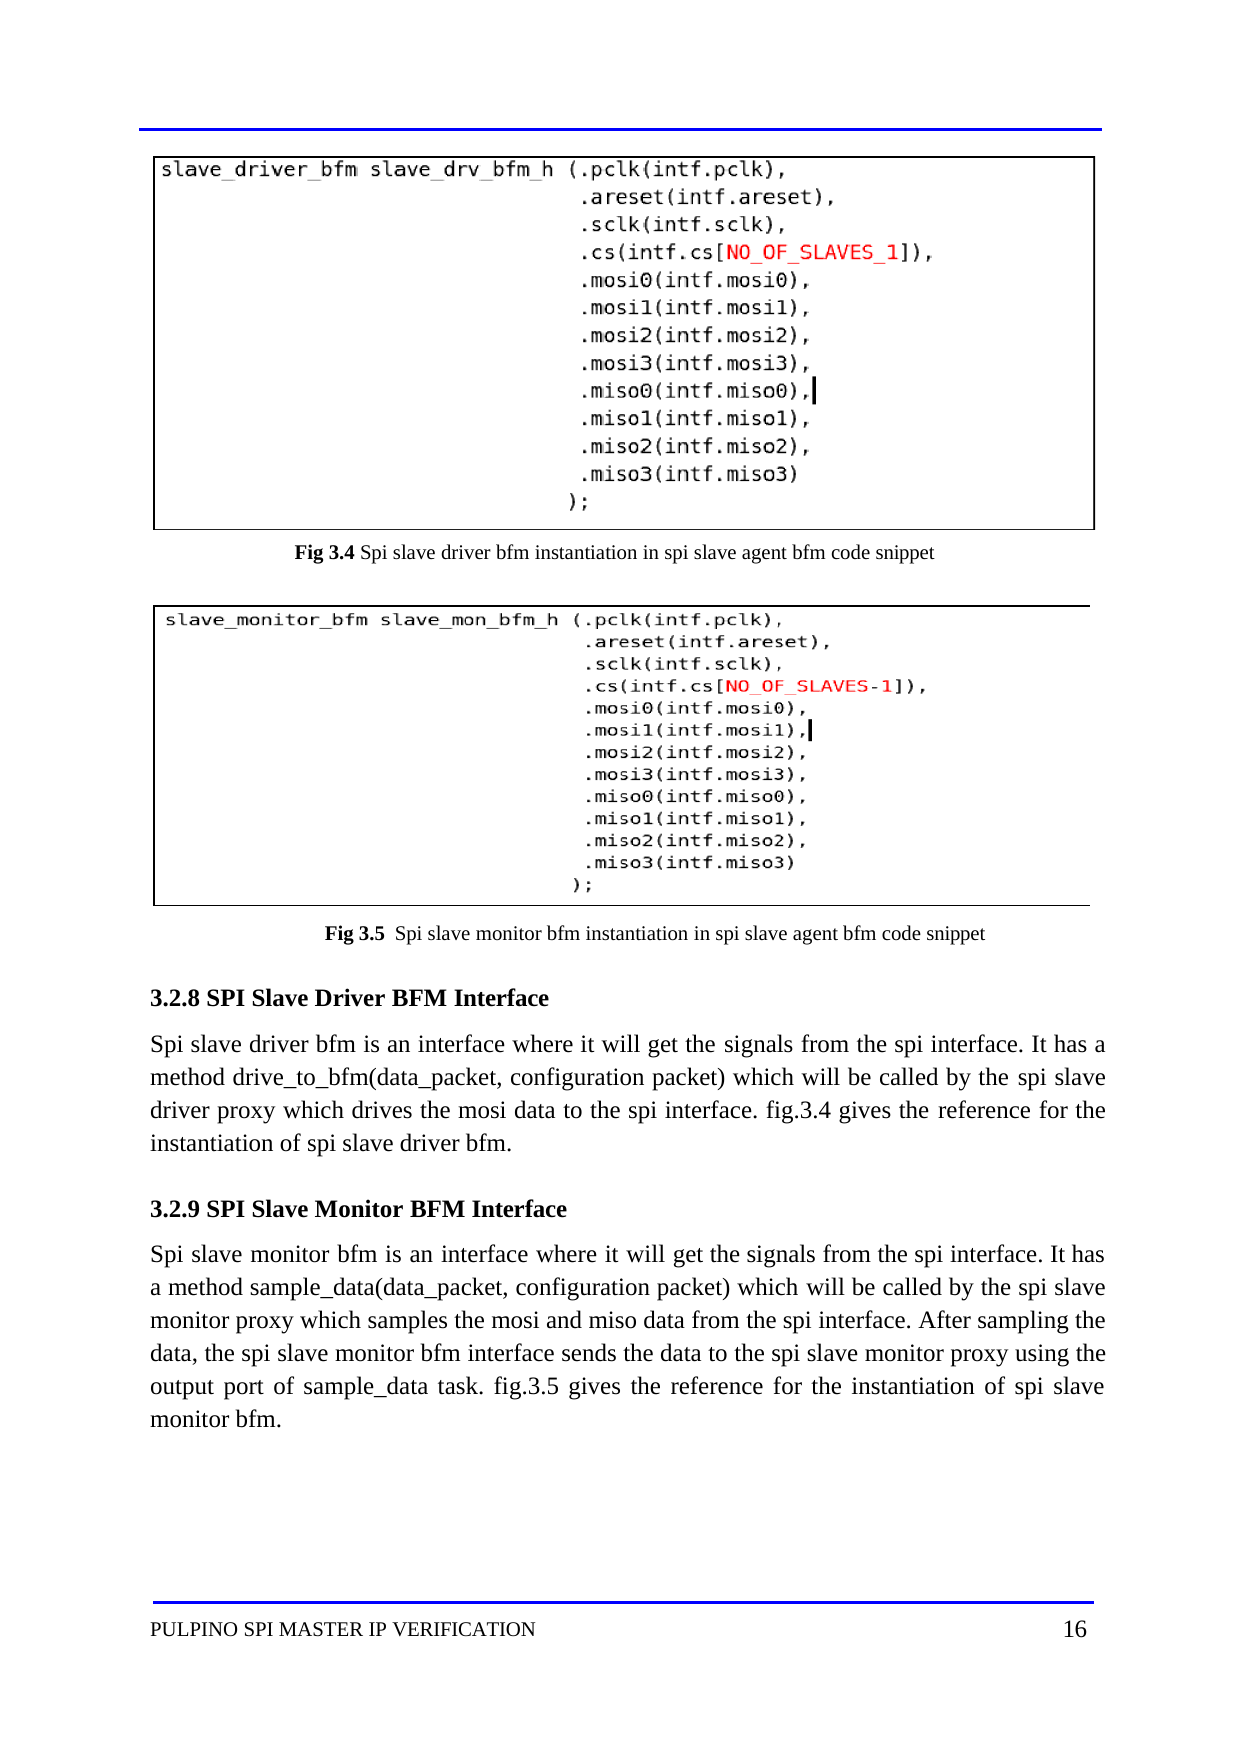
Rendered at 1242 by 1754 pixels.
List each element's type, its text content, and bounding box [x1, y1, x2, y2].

subtitle SPI Slave Driver BFM Interface [150, 983, 1142, 1012]
picture [153, 605, 1090, 906]
subtitle SPI Slave Monitor BFM Interface [150, 1194, 1142, 1222]
text Spi slave driver bfm is an interface where it will get the signals from the spi interface. It has a method drive_to_bfm(data_packet, configuration packet) which will be called by the spi slave driver proxy which drives the mosi data to the spi interface. fig.3.4 gives the reference for the instantiation of spi slave driver bfm. [150, 1029, 1106, 1156]
text Spi slave monitor bfm is an interface where it will get the signals from the spi interface. It has a method sample_data(data_packet, configuration packet) which will be called by the spi slave monitor proxy which samples the mosi and miso data from the spi interface. After sampling the data, the spi slave monitor bfm interface sends the data to the spi slave monitor proxy using the output port of sample_data task. fig.3.5 gives the reference for the instantiation of spi slave monitor bfm. [150, 1239, 1106, 1433]
picture [153, 156, 1096, 530]
text Fig 3.4 Spi slave driver bfm instantiation in spi slave agent bfm code snippet [168, 540, 1060, 564]
